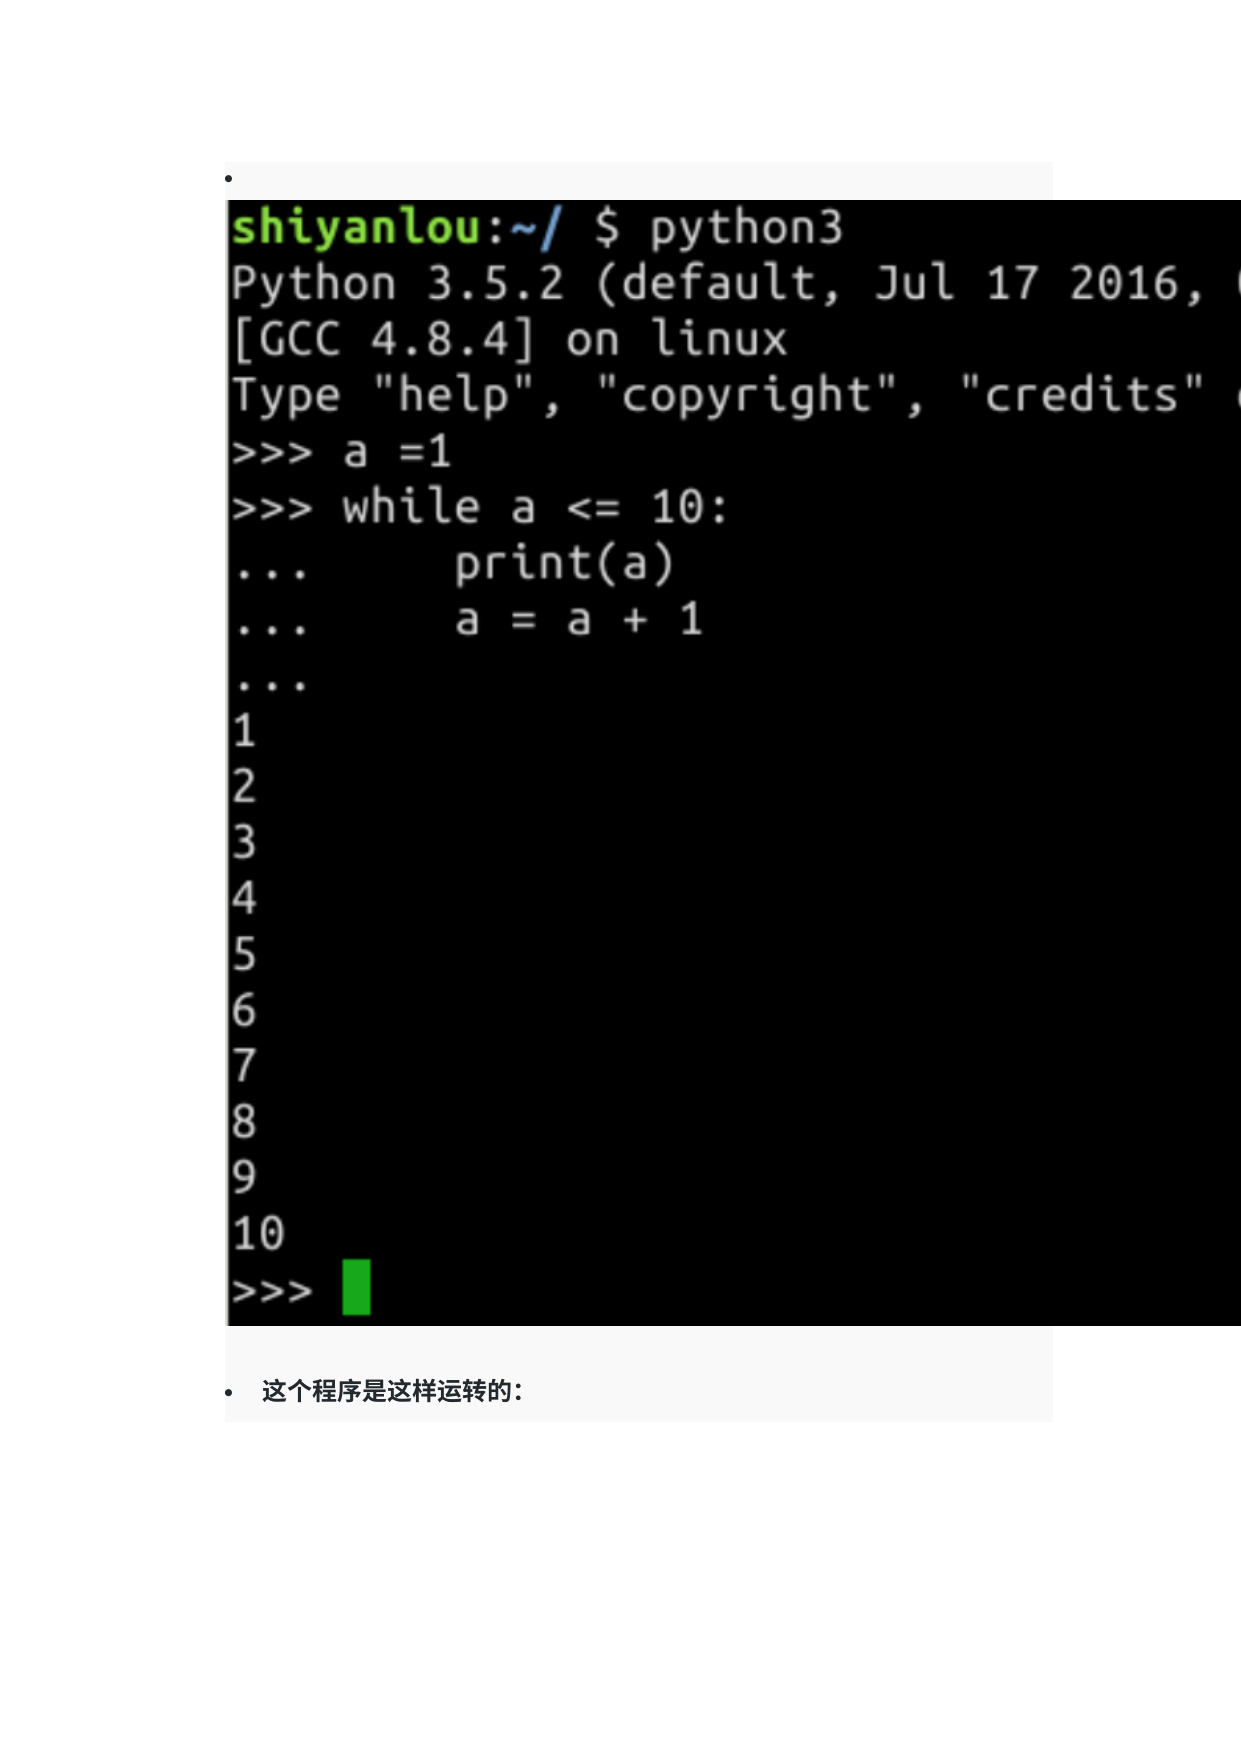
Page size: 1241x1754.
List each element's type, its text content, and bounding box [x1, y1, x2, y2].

list 这个程序是这样运转的： [225, 1357, 1053, 1422]
picture [225, 200, 1241, 1326]
